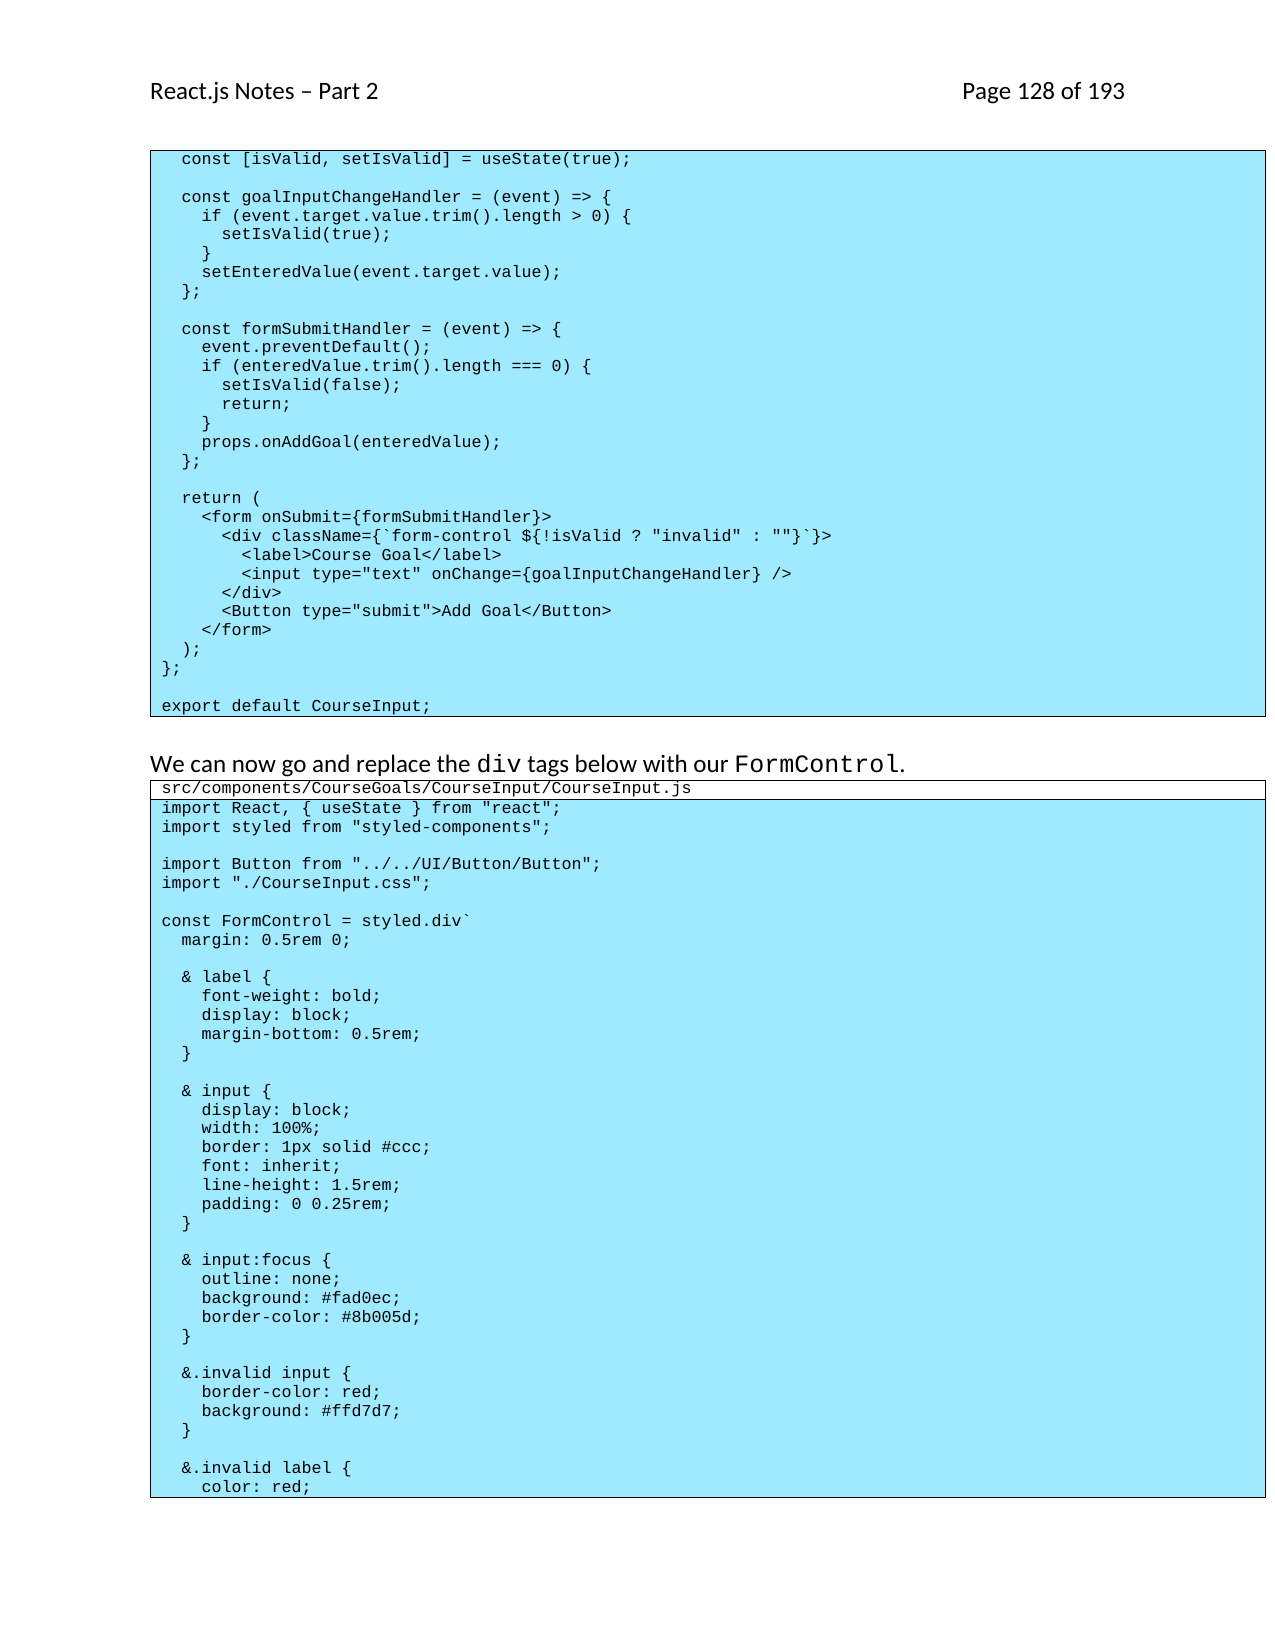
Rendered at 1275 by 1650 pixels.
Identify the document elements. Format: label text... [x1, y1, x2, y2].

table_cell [151, 151, 1265, 716]
table_header src/components/CourseGoals/CourseInput/CourseInput.js [151, 781, 1265, 799]
text We can now go and replace the div tags below with our FormControl. [150, 748, 1125, 779]
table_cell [151, 800, 1265, 1497]
